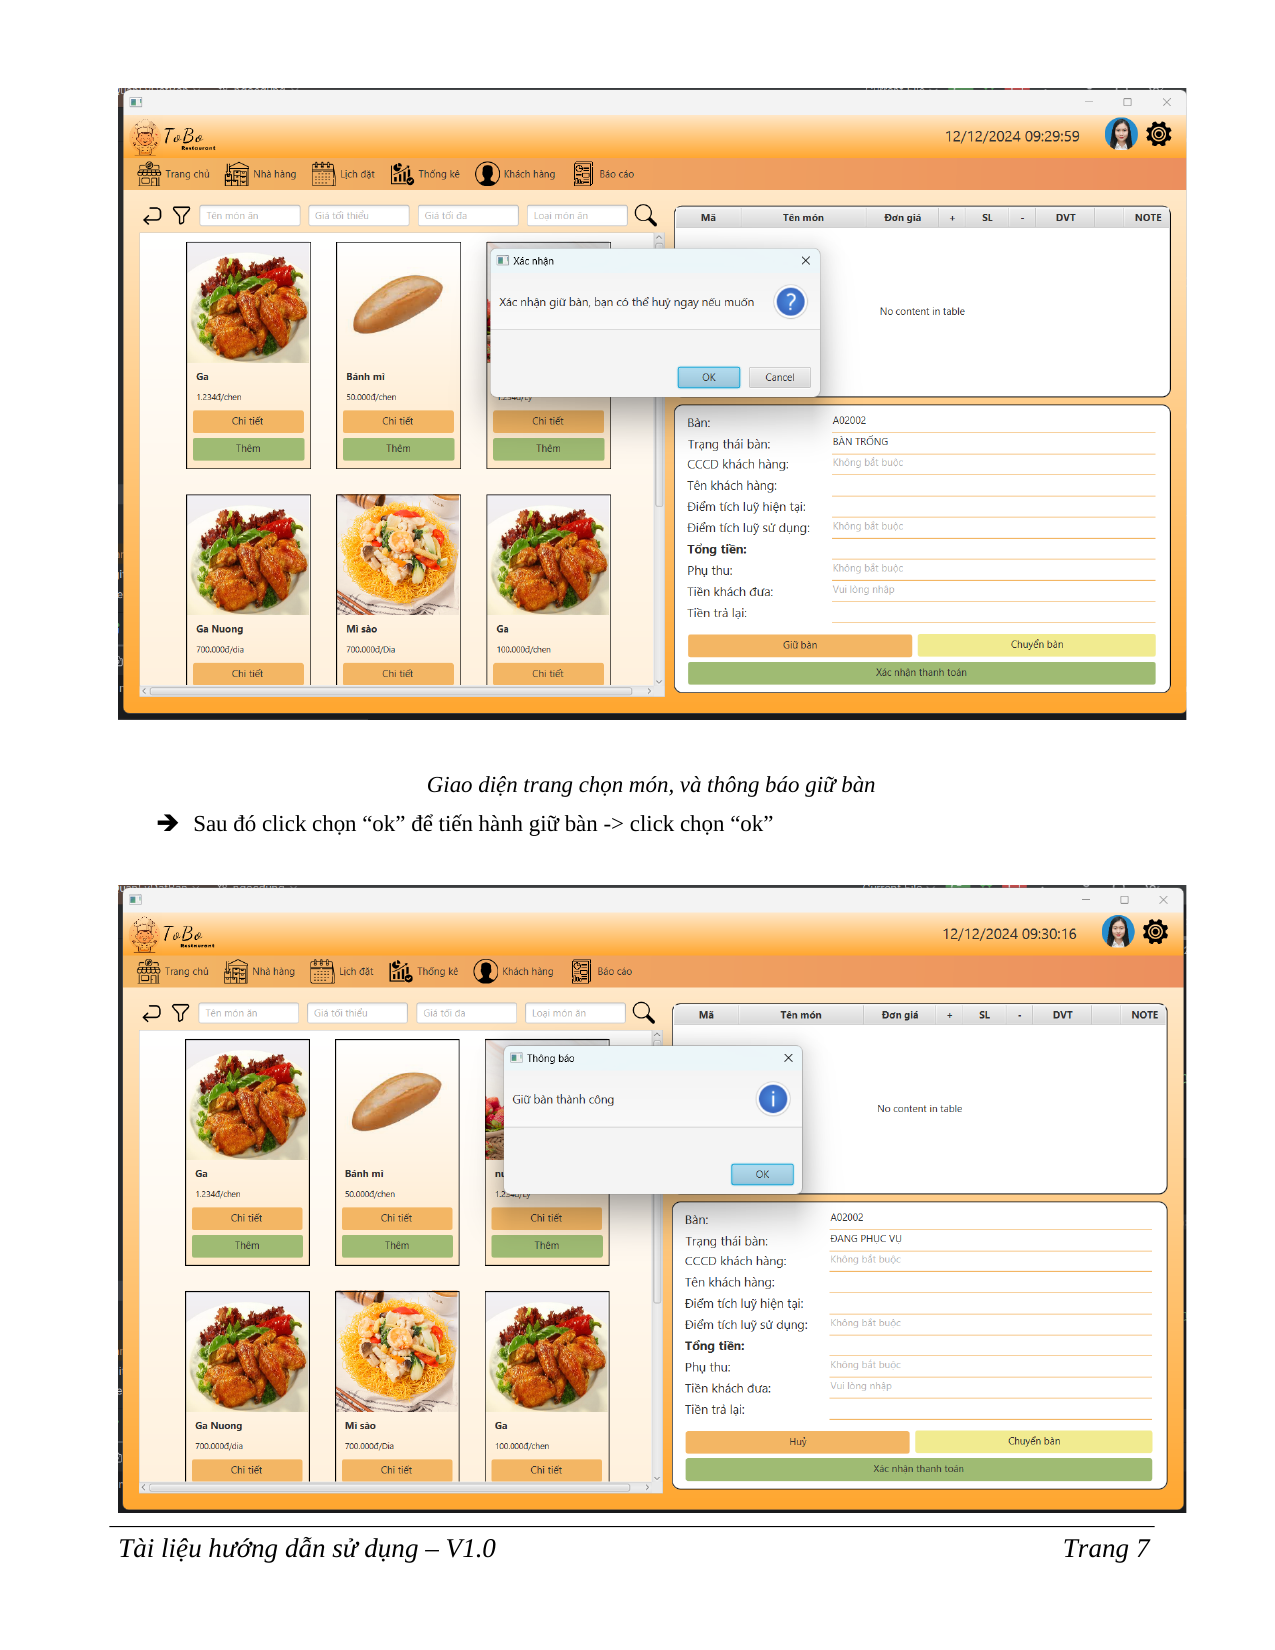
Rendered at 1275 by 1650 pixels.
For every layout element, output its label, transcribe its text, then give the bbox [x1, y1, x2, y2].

picture [118, 885, 1187, 1513]
text Giao diện trang chọn món, và thông báo giữ bàn [118, 771, 1186, 798]
list Sau đó click chọn “ok” để tiến hành giữ bàn -> click chọn “ok” [156, 810, 1186, 837]
picture [118, 88, 1187, 720]
